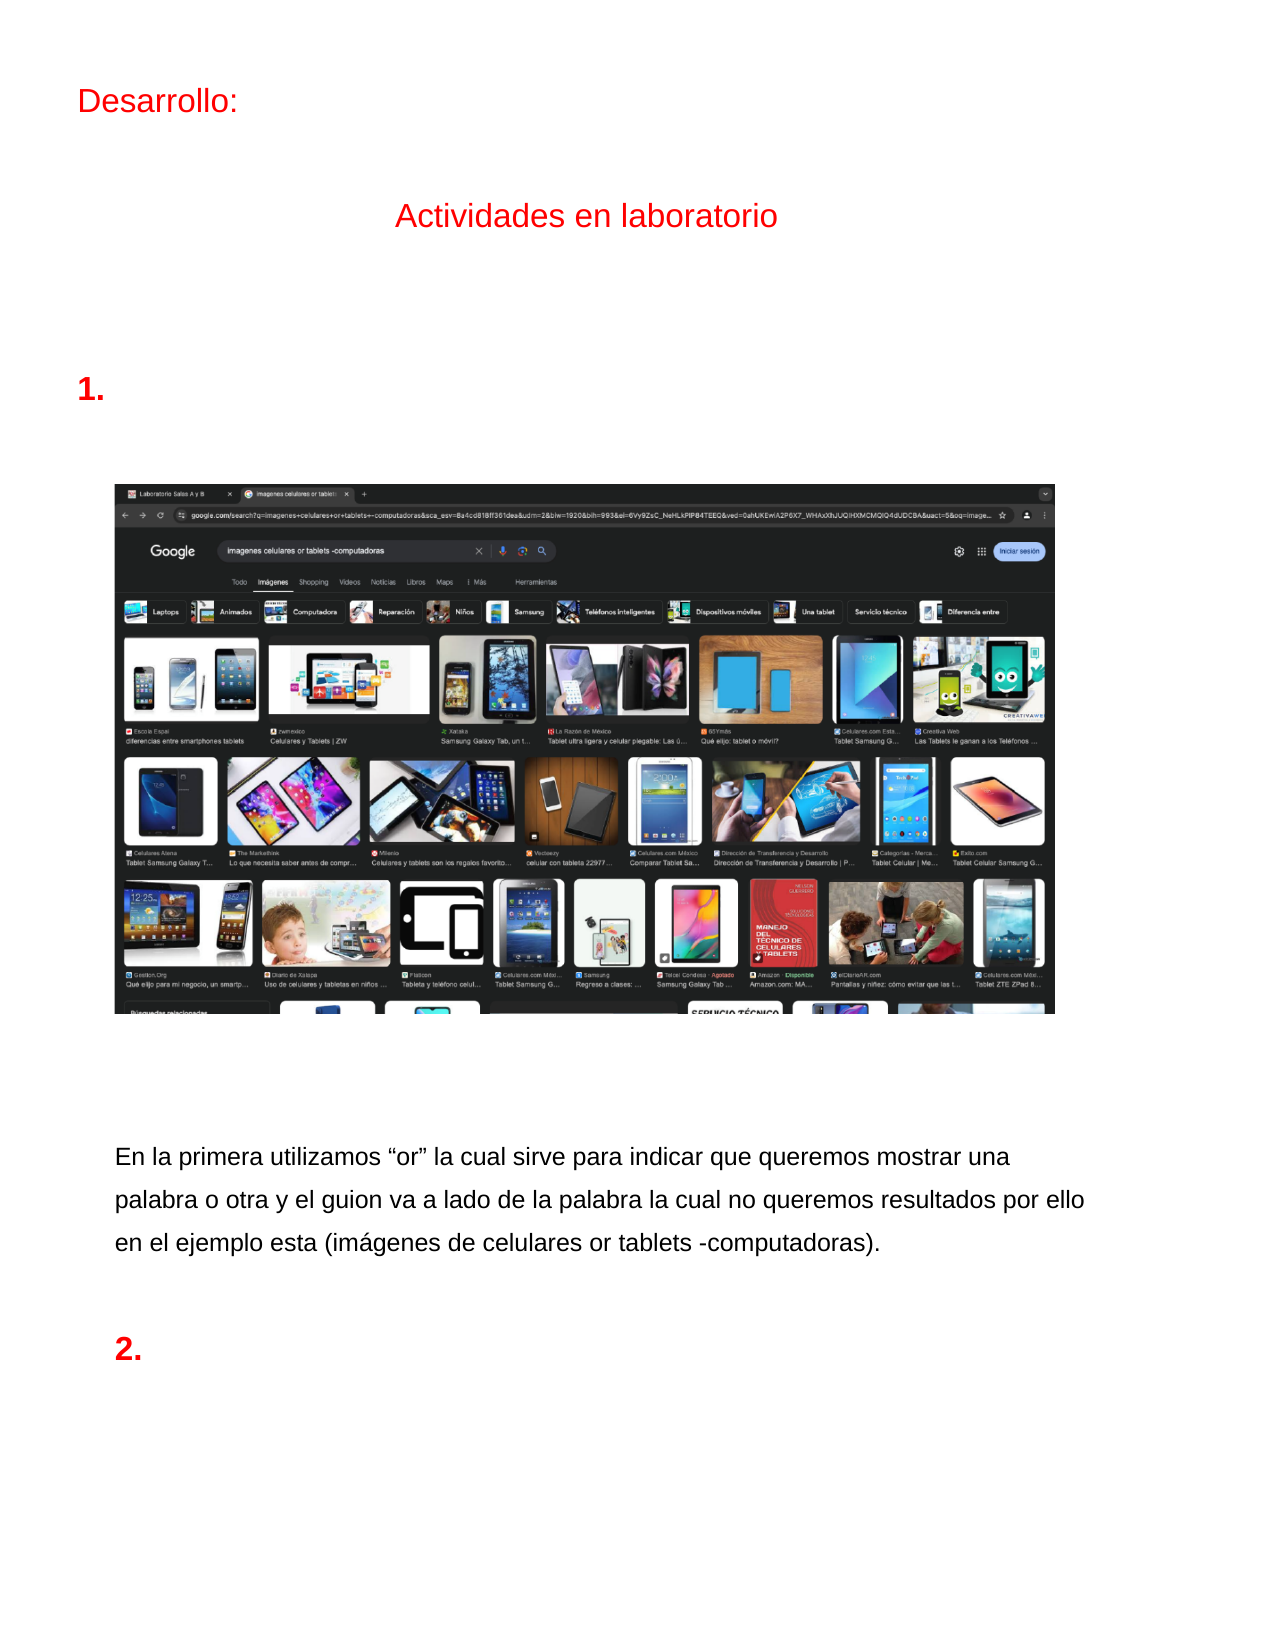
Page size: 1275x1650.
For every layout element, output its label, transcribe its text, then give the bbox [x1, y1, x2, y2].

text Actividades en laboratorio [77, 196, 1096, 235]
text 2. [114, 1329, 1096, 1367]
text Desarrollo: [77, 81, 1096, 120]
text En la primera utilizamos “or” la cual sirve para indicar que queremos mostrar una palabra o otra y el guion va a lado de la palabra la cual no queremos resultados por ello en el ejemplo esta (imágenes de celulares or tablets -computadoras). [114, 1142, 1096, 1257]
text 1. [77, 369, 1096, 408]
picture [114, 484, 1055, 1014]
